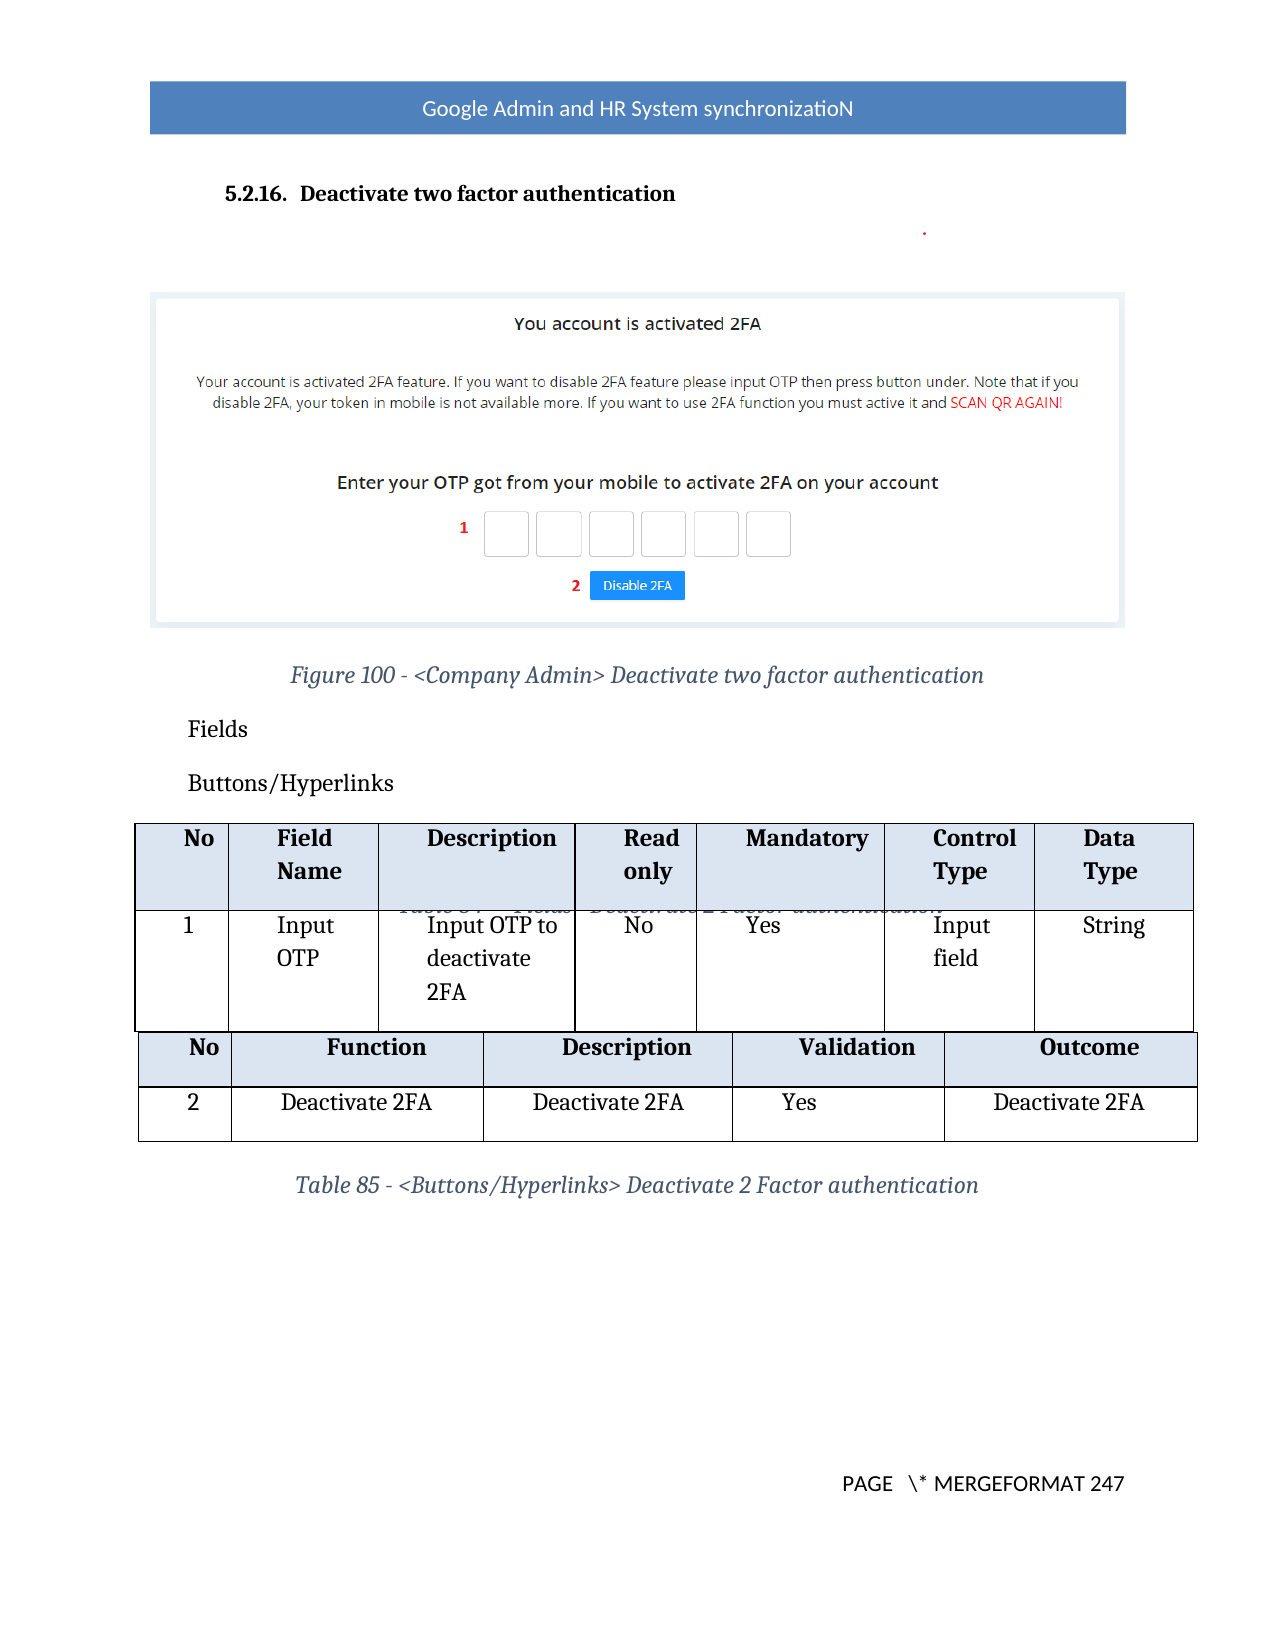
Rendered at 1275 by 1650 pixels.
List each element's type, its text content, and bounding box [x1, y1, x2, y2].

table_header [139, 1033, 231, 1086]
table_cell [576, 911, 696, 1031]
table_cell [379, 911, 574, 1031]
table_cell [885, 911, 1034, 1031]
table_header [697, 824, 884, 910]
text Figure 100 - <Company Admin> Deactivate two factor authentication [150, 661, 1125, 689]
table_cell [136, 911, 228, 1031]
text Fields [187, 715, 1125, 743]
text Table 85 - <Buttons/Hyperlinks> Deactivate 2 Factor authentication [150, 1171, 1125, 1200]
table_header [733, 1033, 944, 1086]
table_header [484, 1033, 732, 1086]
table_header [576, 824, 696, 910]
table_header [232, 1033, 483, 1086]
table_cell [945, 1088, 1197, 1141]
subtitle Deactivate two factor authentication [225, 181, 1125, 207]
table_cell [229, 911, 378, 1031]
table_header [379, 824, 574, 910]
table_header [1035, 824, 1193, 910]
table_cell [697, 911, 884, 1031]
picture [150, 231, 1125, 628]
text Buttons/Hyperlinks [187, 768, 1125, 797]
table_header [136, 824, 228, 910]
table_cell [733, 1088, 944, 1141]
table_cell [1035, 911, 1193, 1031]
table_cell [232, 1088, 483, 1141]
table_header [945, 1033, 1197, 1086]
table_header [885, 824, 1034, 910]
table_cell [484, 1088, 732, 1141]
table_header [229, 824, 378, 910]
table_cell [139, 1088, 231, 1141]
